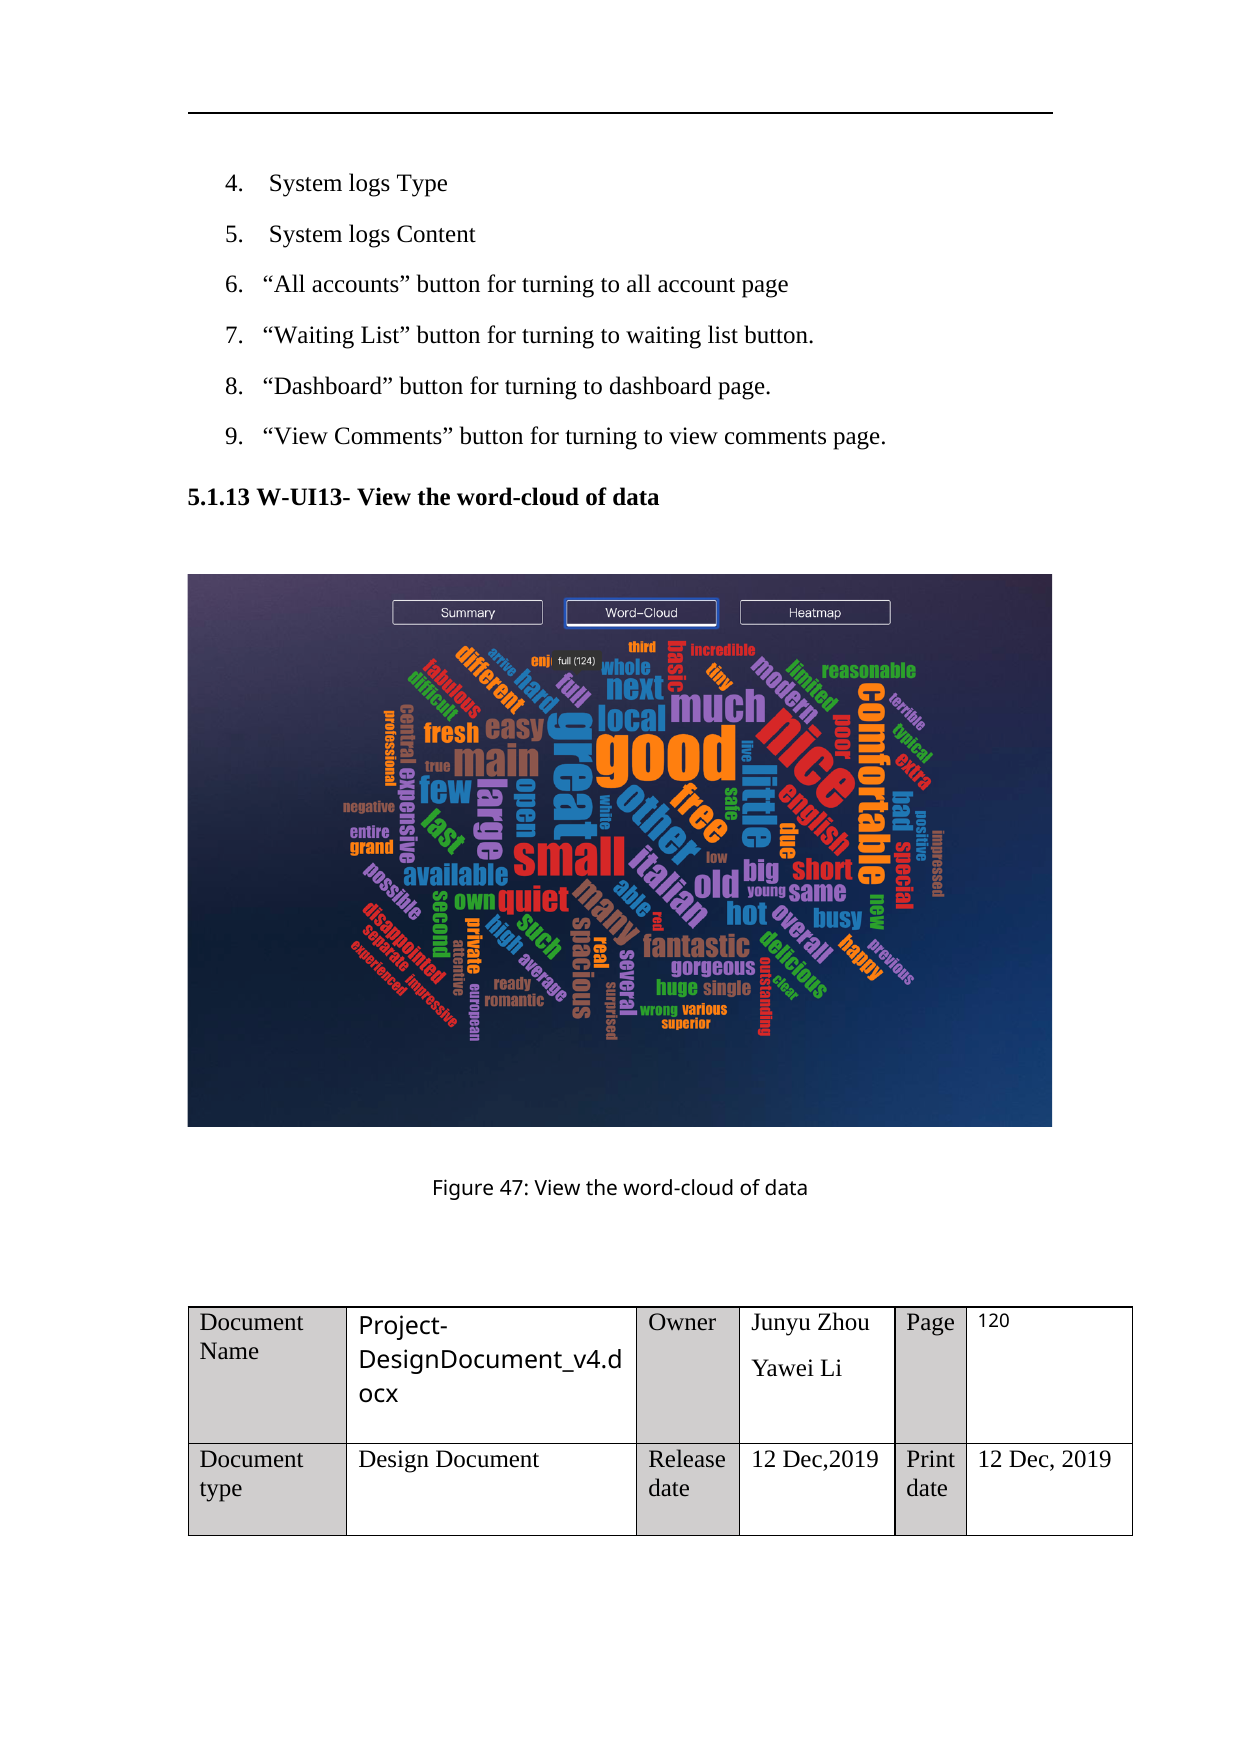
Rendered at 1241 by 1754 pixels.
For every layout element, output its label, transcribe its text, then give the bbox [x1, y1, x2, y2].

subtitle 5.1.13 W-UI13- View the word-cloud of data [187, 480, 1053, 514]
text Figure : View the word-cloud of data [187, 1170, 1053, 1204]
list “Waiting List” button for turning to waiting list button. [225, 318, 1053, 352]
list “Dashboard” button for turning to dashboard page. [225, 368, 1053, 402]
list “All accounts” button for turning to all account page [225, 267, 1053, 301]
list “View Comments” button for turning to view comments page. [225, 419, 1053, 453]
list System logs Content [225, 216, 1053, 250]
picture [187, 574, 1053, 1127]
list System logs Type [225, 166, 1053, 200]
